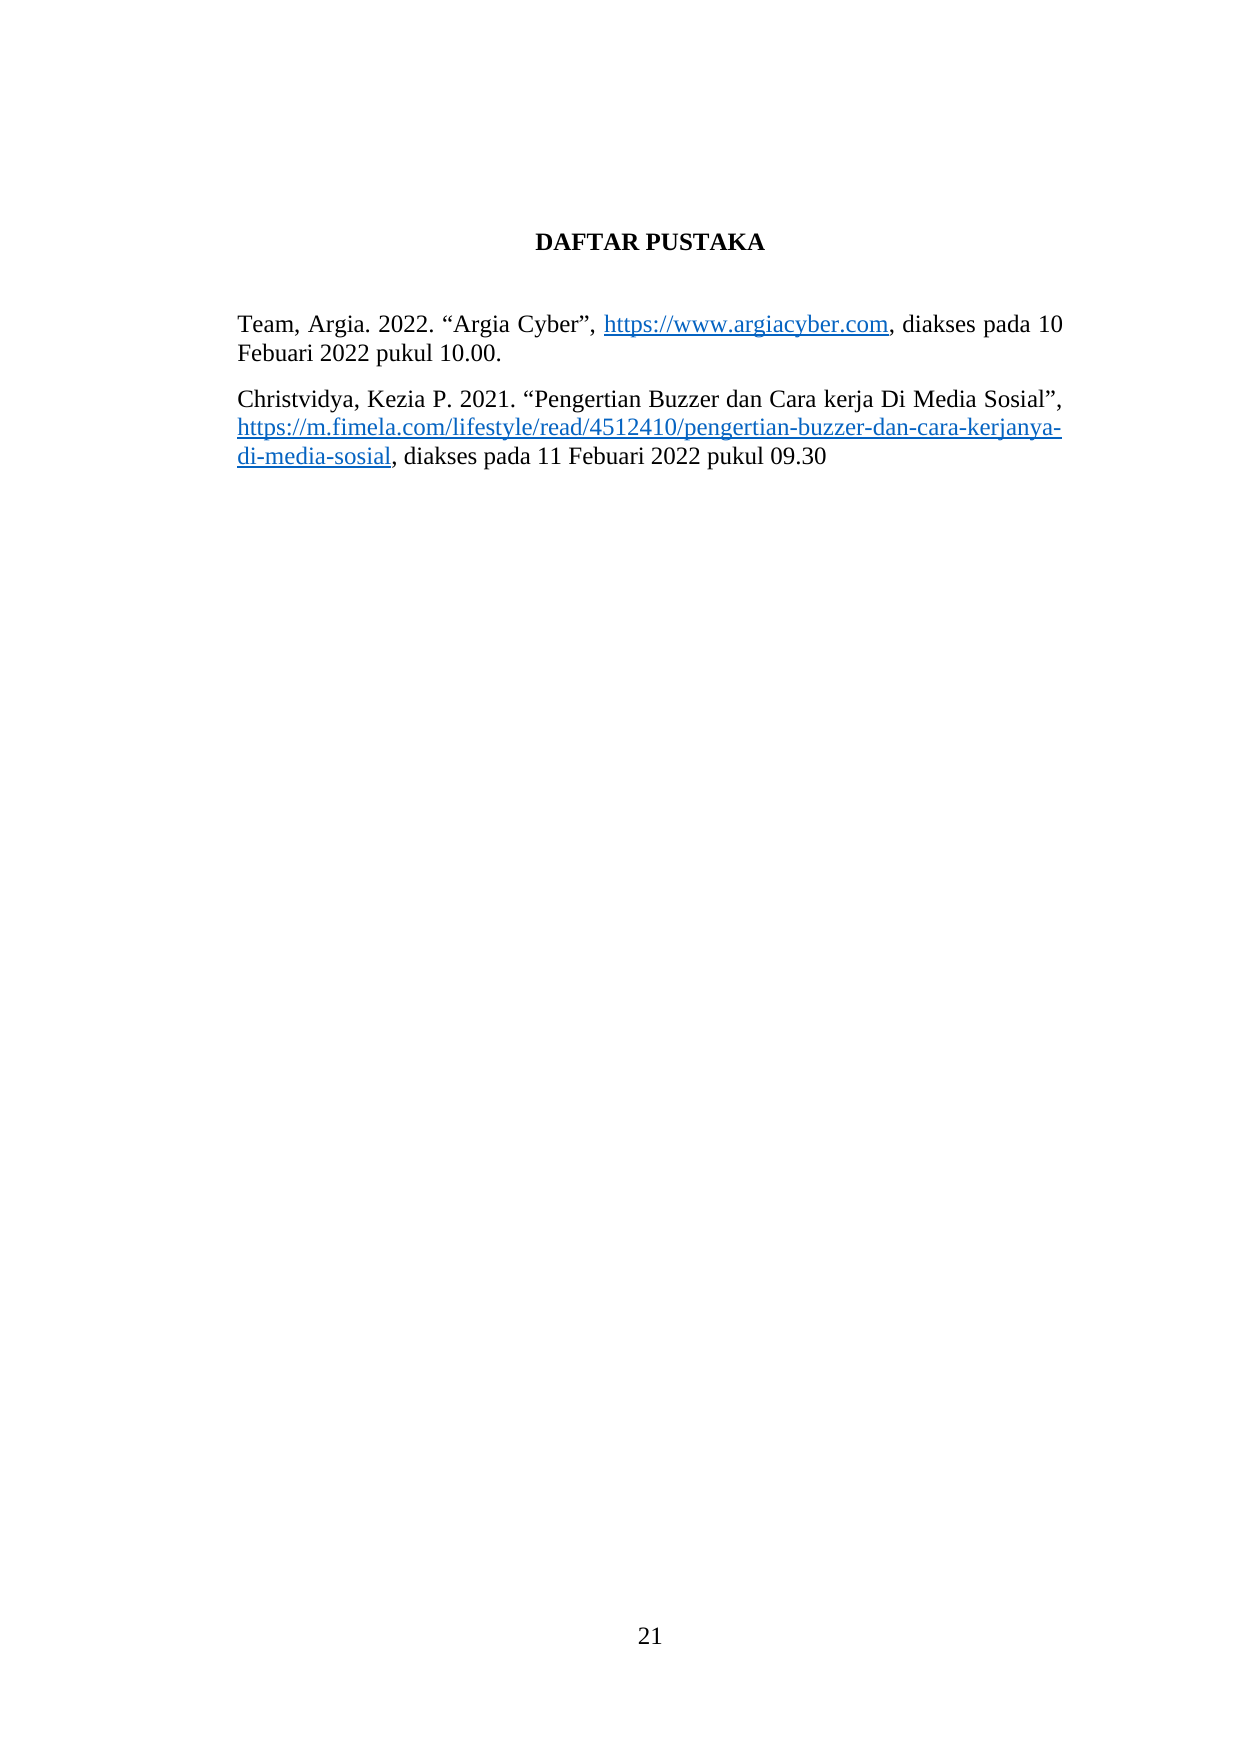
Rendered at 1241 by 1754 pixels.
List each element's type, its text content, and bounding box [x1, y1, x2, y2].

text Team, Argia. 2022. “Argia Cyber”, https://www.argiacyber.com, diakses pada 10 Febuari 2022 pukul 10.00. [237, 309, 1063, 367]
text Christvidya, Kezia P. 2021. “Pengertian Buzzer dan Cara kerja Di Media Sosial”, https://m.fimela.com/lifestyle/read/4512410/pengertian-buzzer-dan-cara-kerjanya-di-media-sosial, diakses pada 11 Febuari 2022 pukul 09.30 [237, 384, 1063, 470]
subtitle DAFTAR PUSTAKA [237, 227, 1063, 256]
